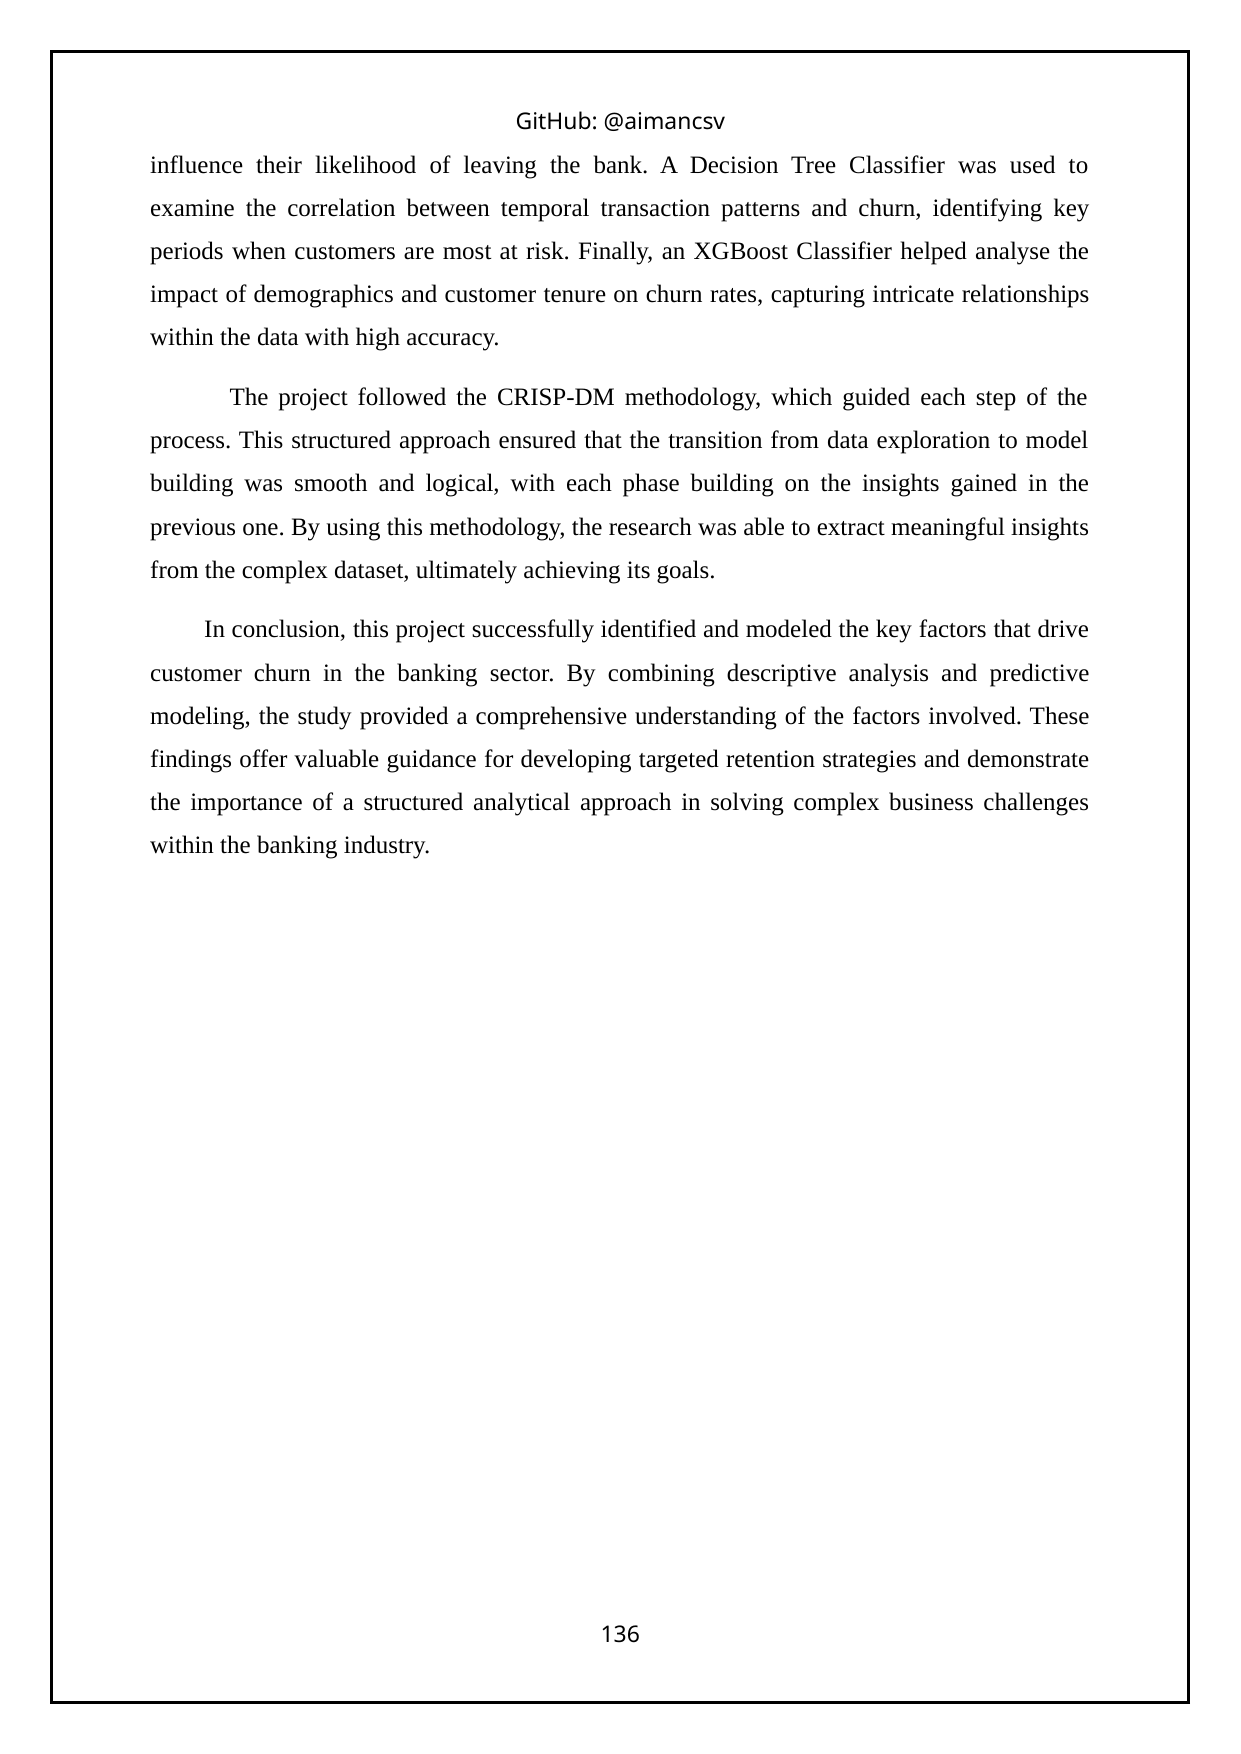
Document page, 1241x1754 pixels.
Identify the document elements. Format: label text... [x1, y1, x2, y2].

text The project followed the CRISP-DM methodology, which guided each step of the process. This structured approach ensured that the transition from data exploration to model building was smooth and logical, with each phase building on the insights gained in the previous one. By using this methodology, the research was able to extract meaningful insights from the complex dataset, ultimately achieving its goals. [150, 382, 1090, 583]
text In conclusion, this project successfully identified and modeled the key factors that drive customer churn in the banking sector. By combining descriptive analysis and predictive modeling, the study provided a comprehensive understanding of the factors involved. These findings offer valuable guidance for developing targeted retention strategies and demonstrate the importance of a structured analytical approach in solving complex business challenges within the banking industry. [150, 614, 1090, 859]
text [150, 150, 1090, 351]
